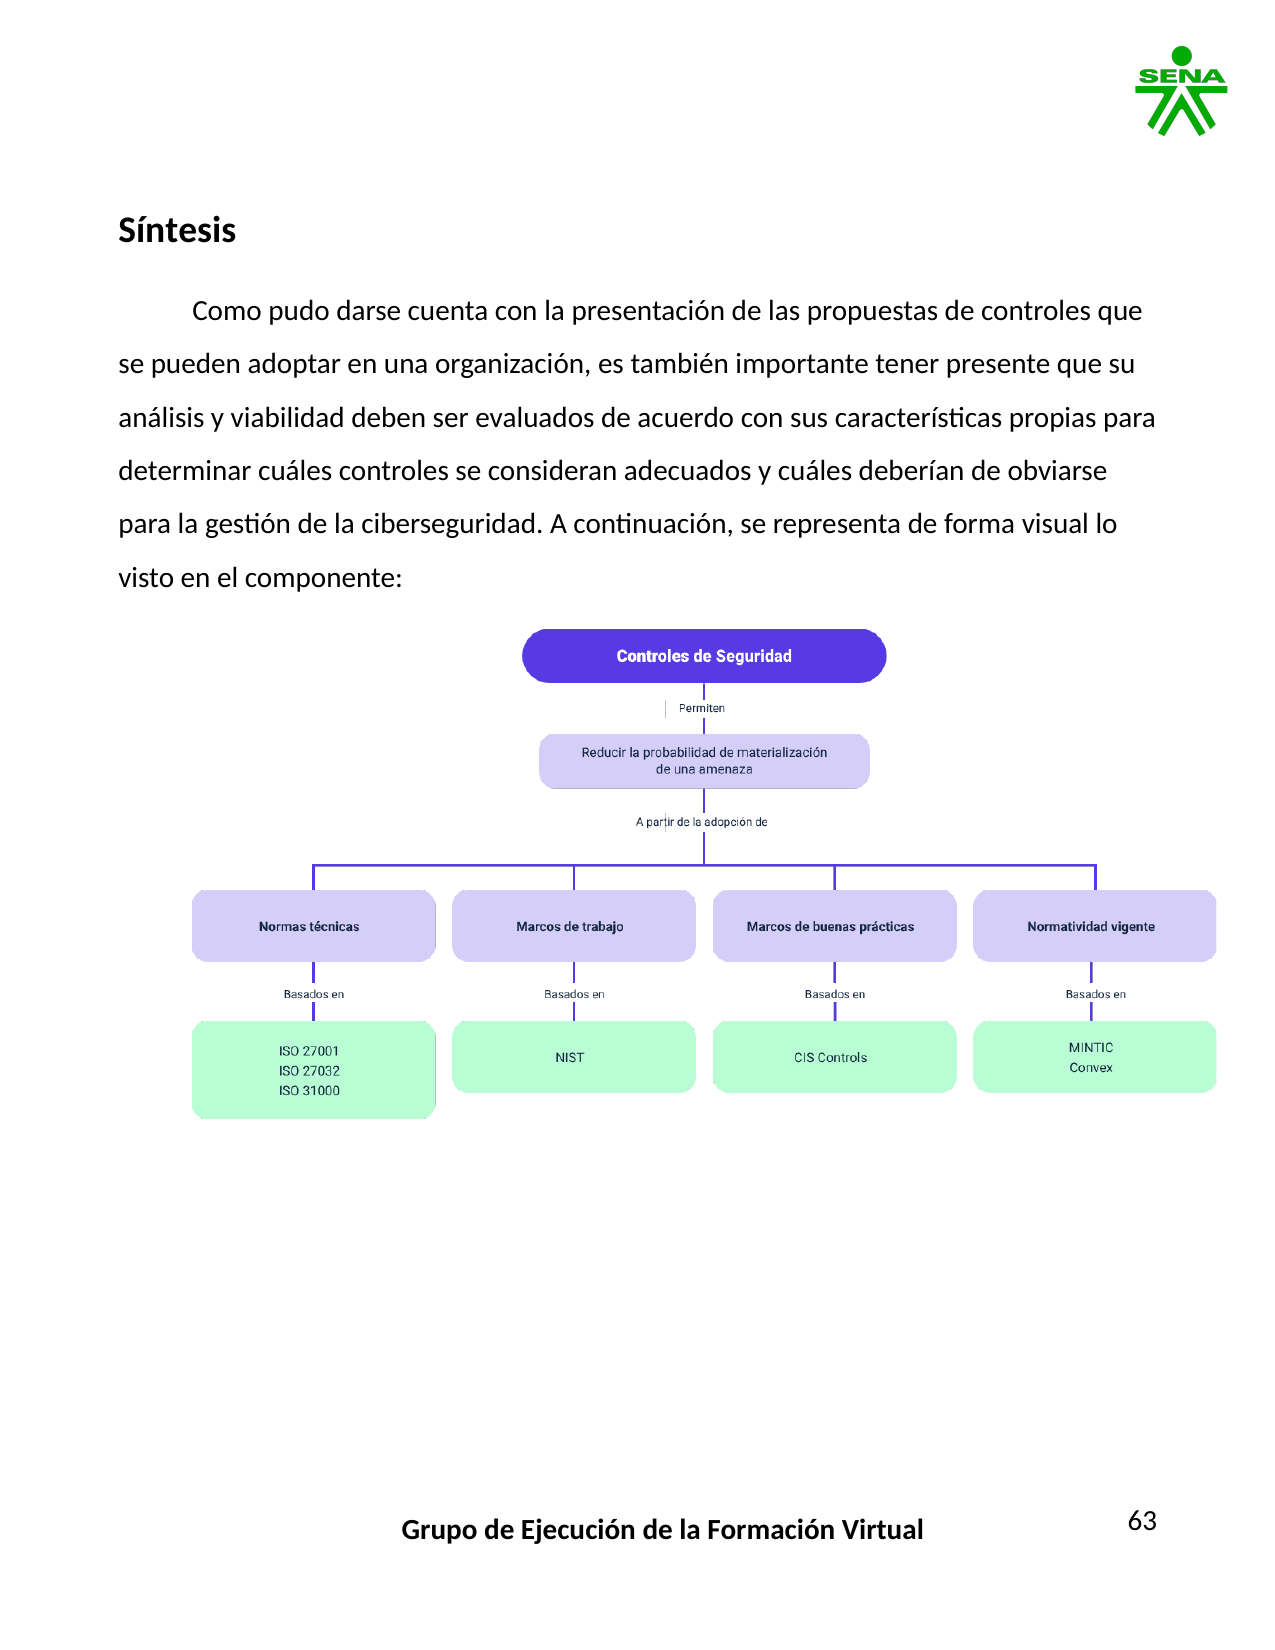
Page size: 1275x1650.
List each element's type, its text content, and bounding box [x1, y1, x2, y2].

text Como pudo darse cuenta con la presentación de las propuestas de controles que se pueden adoptar en una organización, es también importante tener presente que su análisis y viabilidad deben ser evaluados de acuerdo con sus características propias para determinar cuáles controles se consideran adecuados y cuáles deberían de obviarse para la gestión de la ciberseguridad. A continuación, se representa de forma visual lo visto en el componente: [118, 292, 1157, 594]
picture [1135, 46, 1228, 136]
text Síntesis [118, 206, 1157, 252]
picture [192, 629, 1217, 1119]
